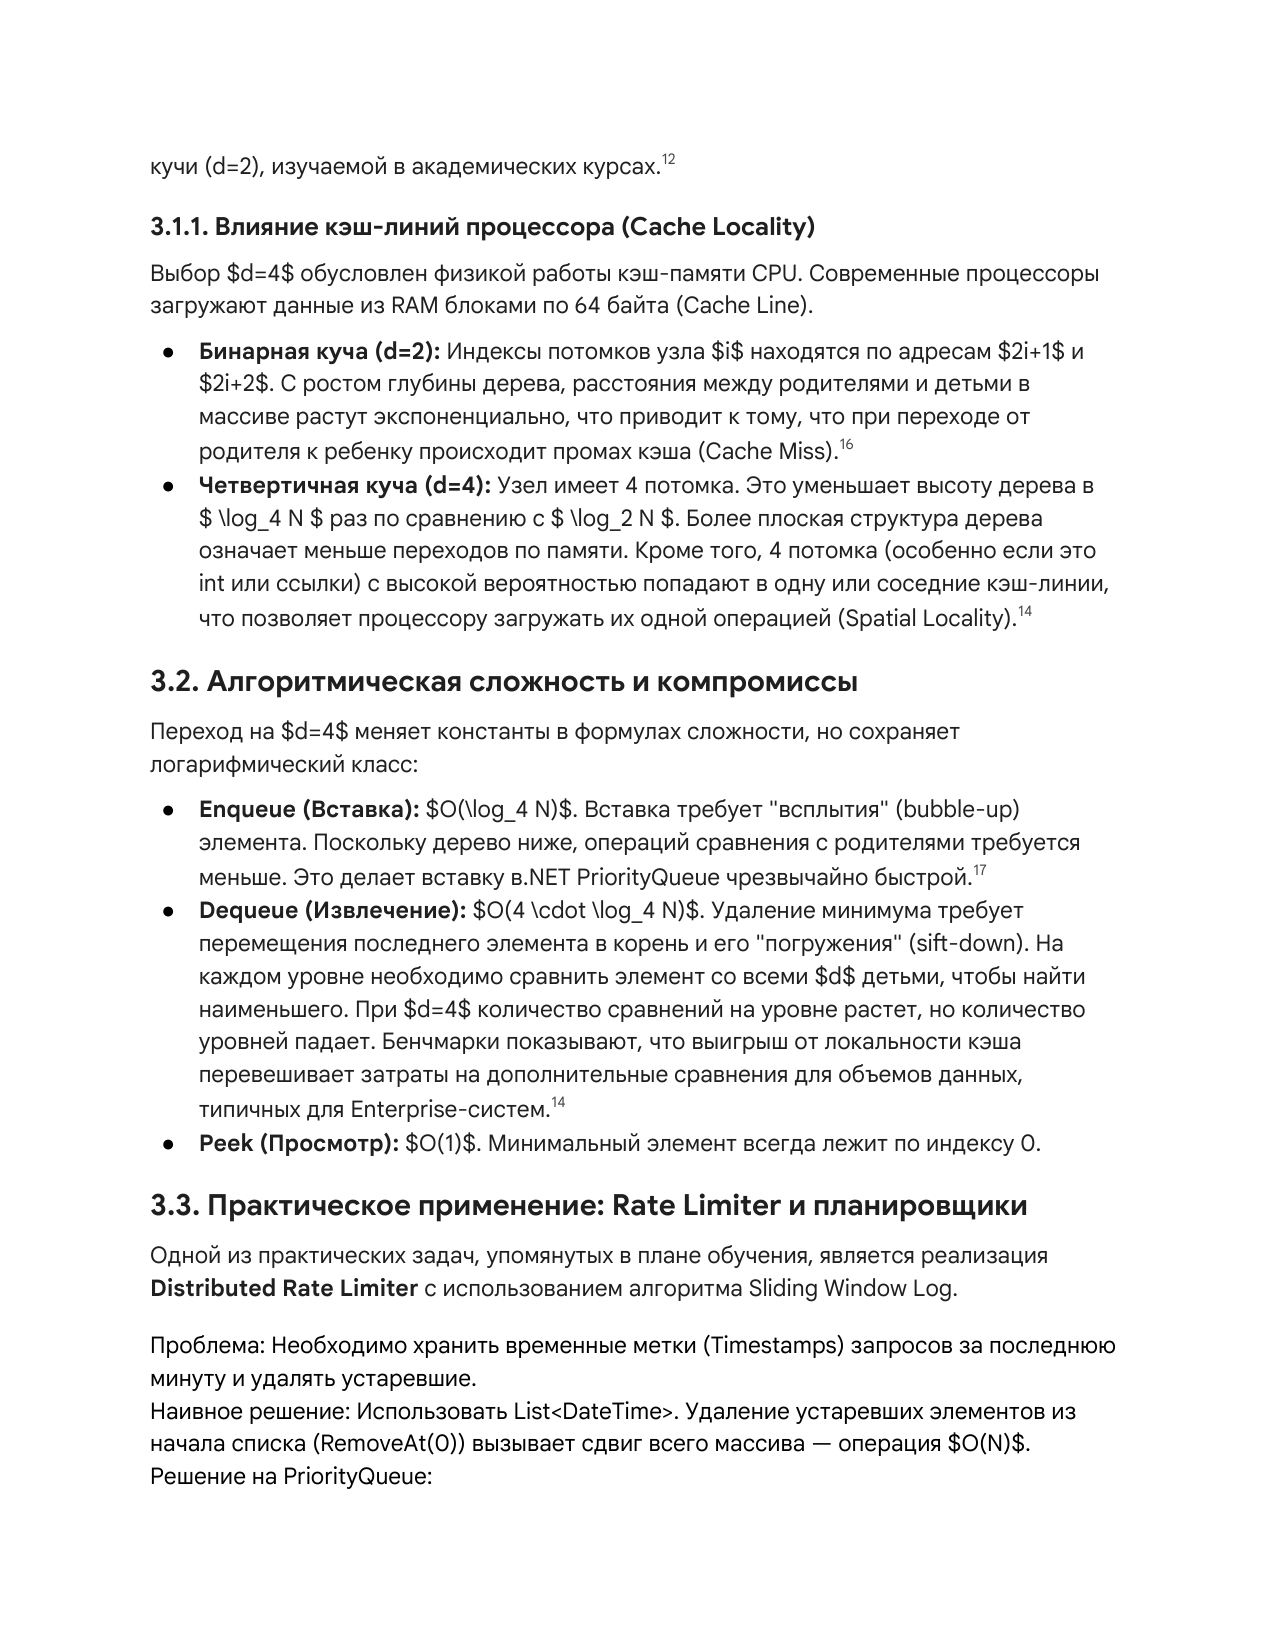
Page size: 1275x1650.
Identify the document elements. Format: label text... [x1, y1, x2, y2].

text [150, 150, 1125, 181]
text Одной из практических задач, упомянутых в плане обучения, является реализация Distributed Rate Limiter с использованием алгоритма Sliding Window Log. [150, 1241, 1125, 1302]
text Проблема: Необходимо хранить временные метки (Timestamps) запросов за последнюю минуту и удалять устаревшие. [150, 1331, 1125, 1393]
list Dequeue (Извлечение): $O(4 \cdot \log_4 N)$. Удаление минимума требует перемещения последнего элемента в корень и его "погружения" (sift-down). На каждом уровне необходимо сравнить элемент со всеми $d$ детьми, чтобы найти наименьшего. При $d=4$ количество сравнений на уровне растет, но количество уровней падает. Бенчмарки показывают, что выигрыш от локальности кэша перевешивает затраты на дополнительные сравнения для объемов данных, типичных для Enterprise-систем.14 [161, 897, 1125, 1125]
subtitle 3.1.1. Влияние кэш-линий процессора (Cache Locality) [150, 211, 1125, 242]
subtitle 3.2. Алгоритмическая сложность и компромиссы [150, 663, 1125, 700]
text Наивное решение: Использовать List<DateTime>. Удаление устаревших элементов из начала списка (RemoveAt(0)) вызывает сдвиг всего массива — операция $O(N)$. [150, 1397, 1125, 1458]
text Решение на PriorityQueue: [150, 1462, 1125, 1491]
list Четвертичная куча (d=4): Узел имеет 4 потомка. Это уменьшает высоту дерева в $ \log_4 N $ раз по сравнению с $ \log_2 N $. Более плоская структура дерева означает меньше переходов по памяти. Кроме того, 4 потомка (особенно если это int или ссылки) с высокой вероятностью попадают в одну или соседние кэш-линии, что позволяет процессору загружать их одной операцией (Spatial Locality).14 [161, 471, 1125, 634]
list Peek (Просмотр): $O(1)$. Минимальный элемент всегда лежит по индексу 0. [161, 1129, 1125, 1158]
subtitle 3.3. Практическое применение: Rate Limiter и планировщики [150, 1187, 1125, 1223]
list Бинарная куча (d=2): Индексы потомков узла $i$ находятся по адресам $2i+1$ и $2i+2$. С ростом глубины дерева, расстояния между родителями и детьми в массиве растут экспоненциально, что приводит к тому, что при переходе от родителя к ребенку происходит промах кэша (Cache Miss).16 [161, 337, 1125, 467]
text Выбор $d=4$ обусловлен физикой работы кэш-памяти CPU. Современные процессоры загружают данные из RAM блоками по 64 байта (Cache Line). [150, 259, 1125, 320]
text Переход на $d=4$ меняет константы в формулах сложности, но сохраняет логарифмический класс: [150, 717, 1125, 779]
list Enqueue (Вставка): $O(\log_4 N)$. Вставка требует "всплытия" (bubble-up) элемента. Поскольку дерево ниже, операций сравнения с родителями требуется меньше. Это делает вставку в.NET PriorityQueue чрезвычайно быстрой.17 [161, 795, 1125, 892]
